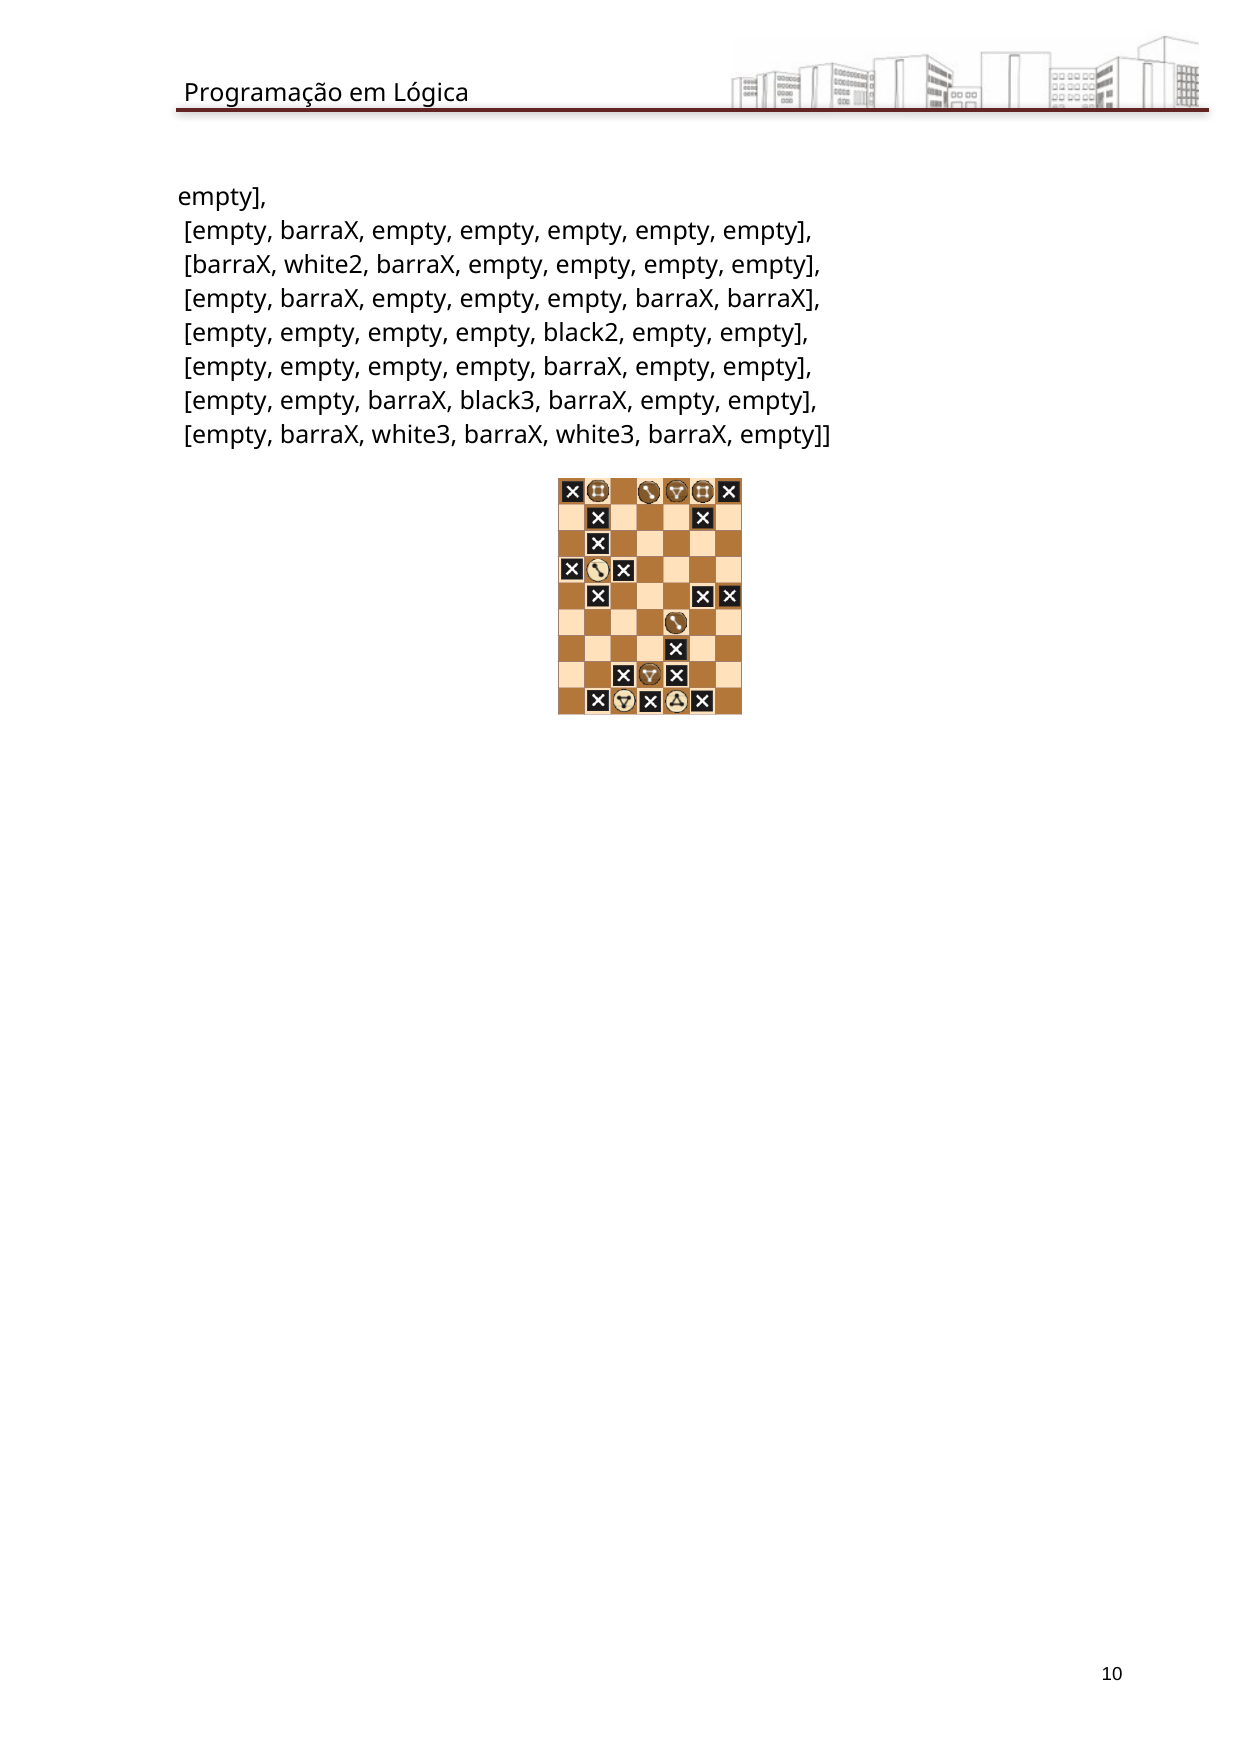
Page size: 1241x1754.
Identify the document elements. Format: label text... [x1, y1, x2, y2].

picture [557, 478, 742, 715]
picture [729, 31, 1199, 108]
text [empty, empty, empty, empty, barraX, empty, empty], [177, 349, 1122, 383]
text [barraX, white2, barraX, empty, empty, empty, empty], [177, 247, 1122, 281]
text [empty, barraX, white3, barraX, white3, barraX, empty]] [177, 417, 1122, 451]
text [empty, barraX, empty, empty, empty, barraX, barraX], [177, 281, 1122, 315]
text [empty, barraX, empty, empty, empty, empty, empty], [177, 213, 1122, 247]
text [empty, barraX, empty, empty, empty, barraX, empty], [177, 178, 1122, 213]
text [empty, empty, empty, empty, black2, empty, empty], [177, 315, 1122, 349]
text [empty, empty, barraX, black3, barraX, empty, empty], [177, 383, 1122, 417]
